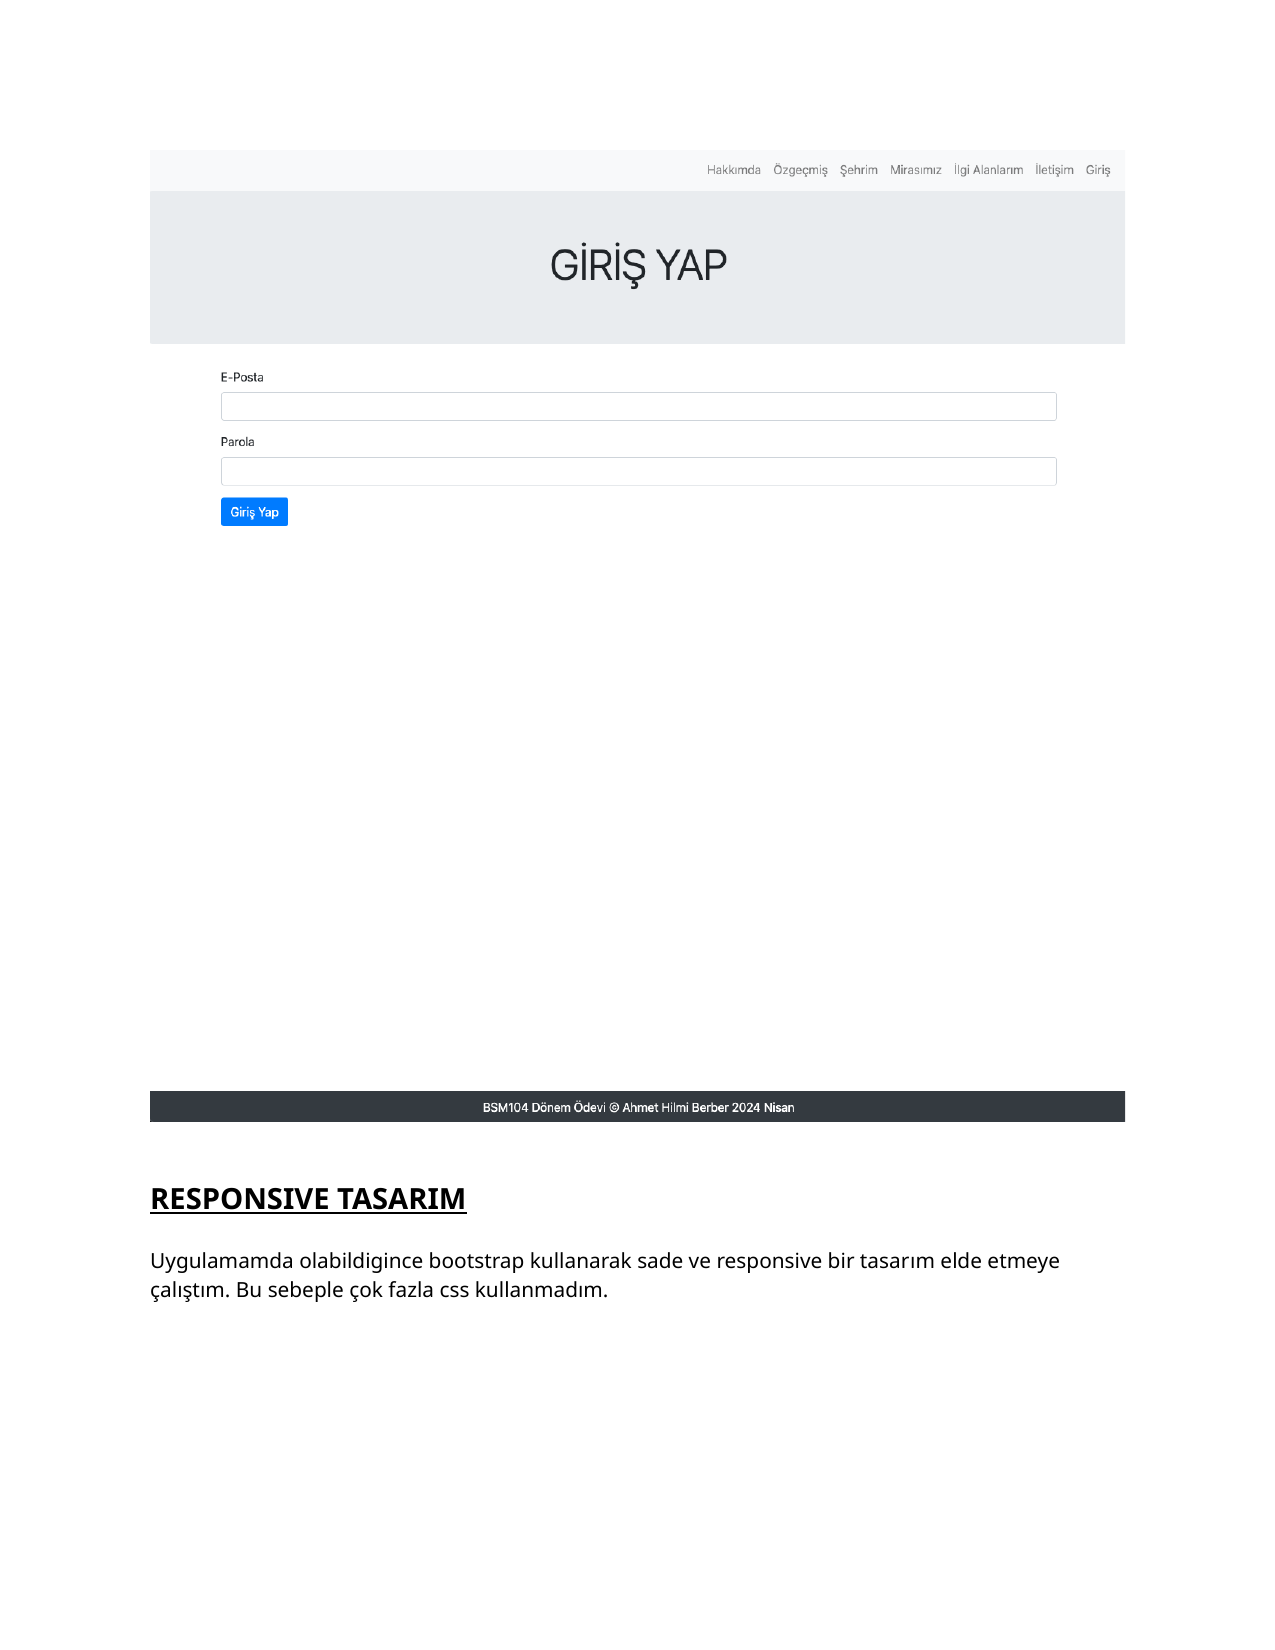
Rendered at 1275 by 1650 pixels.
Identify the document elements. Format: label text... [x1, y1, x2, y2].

text Uygulamamda olabildigince bootstrap kullanarak sade ve responsive bir tasarım elde etmeye çalıştım. Bu sebeple çok fazla css kullanmadım. [150, 1246, 1125, 1303]
picture [150, 150, 1125, 1122]
text RESPONSIVE TASARIM [150, 1178, 1125, 1218]
